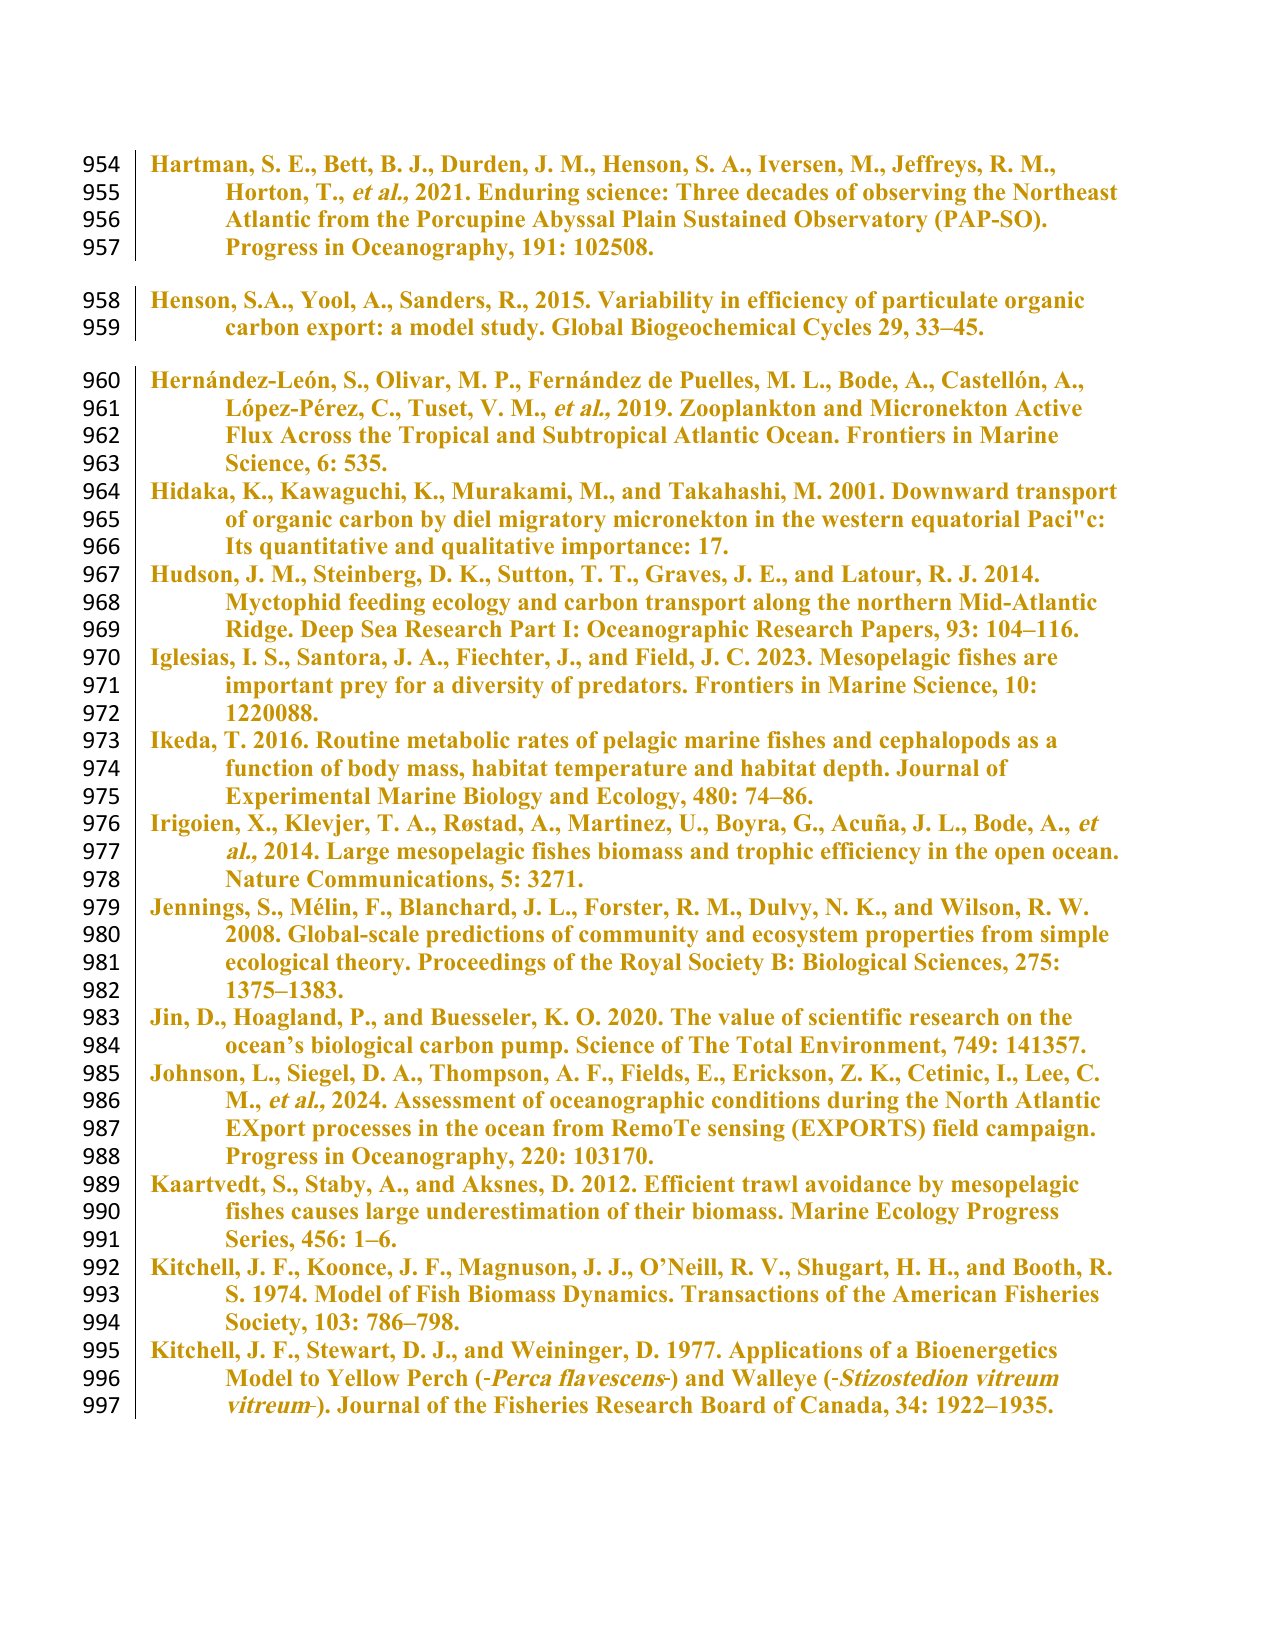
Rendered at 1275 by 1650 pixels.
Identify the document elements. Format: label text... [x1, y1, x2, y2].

text Hudson, J. M., Steinberg, D. K., Sutton, T. T., Graves, J. E., and Latour, R. J. 2014. Myctophid feeding ecology and carbon transport along the northern Mid-Atlantic Ridge. Deep Sea Research Part I: Oceanographic Research Papers, 93: 104–116. [150, 560, 1125, 643]
text Hernández-León, S., Olivar, M. P., Fernández de Puelles, M. L., Bode, A., Castellón, A., López-Pérez, C., Tuset, V. M., et al., 2019. Zooplankton and Micronekton Active Flux Across the Tropical and Subtropical Atlantic Ocean. Frontiers in Marine Science, 6: 535. [150, 366, 1125, 477]
text Kitchell, J. F., Koonce, J. F., Magnuson, J. J., O’Neill, R. V., Shugart, H. H., and Booth, R. S. 1974. Model of Fish Biomass Dynamics. Transactions of the American Fisheries Society, 103: 786–798. [150, 1253, 1125, 1336]
text Hidaka, K., Kawaguchi, K., Murakami, M., and Takahashi, M. 2001. Downward transport of organic carbon by diel migratory micronekton in the western equatorial Paci"c: Its quantitative and qualitative importance: 17. [150, 477, 1125, 560]
text Irigoien, X., Klevjer, T. A., Røstad, A., Martinez, U., Boyra, G., Acuña, J. L., Bode, A., et al., 2014. Large mesopelagic fishes biomass and trophic efficiency in the open ocean. Nature Communications, 5: 3271. [150, 809, 1125, 893]
text Johnson, L., Siegel, D. A., Thompson, A. F., Fields, E., Erickson, Z. K., Cetinic, I., Lee, C. M., et al., 2024. Assessment of oceanographic conditions during the North Atlantic EXport processes in the ocean from RemoTe sensing (EXPORTS) field campaign. Progress in Oceanography, 220: 103170. [150, 1059, 1125, 1170]
text Ikeda, T. 2016. Routine metabolic rates of pelagic marine fishes and cephalopods as a function of body mass, habitat temperature and habitat depth. Journal of Experimental Marine Biology and Ecology, 480: 74–86. [150, 726, 1125, 809]
text Jennings, S., Mélin, F., Blanchard, J. L., Forster, R. M., Dulvy, N. K., and Wilson, R. W. 2008. Global-scale predictions of community and ecosystem properties from simple ecological theory. Proceedings of the Royal Society B: Biological Sciences, 275: 1375–1383. [150, 893, 1125, 1003]
text Jin, D., Hoagland, P., and Buesseler, K. O. 2020. The value of scientific research on the ocean’s biological carbon pump. Science of The Total Environment, 749: 141357. [150, 1003, 1125, 1059]
text Iglesias, I. S., Santora, J. A., Fiechter, J., and Field, J. C. 2023. Mesopelagic fishes are important prey for a diversity of predators. Frontiers in Marine Science, 10: 1220088. [150, 643, 1125, 726]
text Kitchell, J. F., Stewart, D. J., and Weininger, D. 1977. Applications of a Bioenergetics Model to Yellow Perch (Perca flavescens) and Walleye (Stizostedion vitreum vitreum). Journal of the Fisheries Research Board of Canada, 34: 1922–1935. [150, 1336, 1125, 1419]
text Kaartvedt, S., Staby, A., and Aksnes, D. 2012. Efficient trawl avoidance by mesopelagic fishes causes large underestimation of their biomass. Marine Ecology Progress Series, 456: 1–6. [150, 1170, 1125, 1253]
text Henson, S.A., Yool, A., Sanders, R., 2015. Variability in efficiency of particulate organic carbon export: a model study. Global Biogeochemical Cycles 29, 33–45. [150, 286, 1125, 341]
text Hartman, S. E., Bett, B. J., Durden, J. M., Henson, S. A., Iversen, M., Jeffreys, R. M., Horton, T., et al., 2021. Enduring science: Three decades of observing the Northeast Atlantic from the Porcupine Abyssal Plain Sustained Observatory (PAP-SO). Progress in Oceanography, 191: 102508. [150, 150, 1125, 261]
